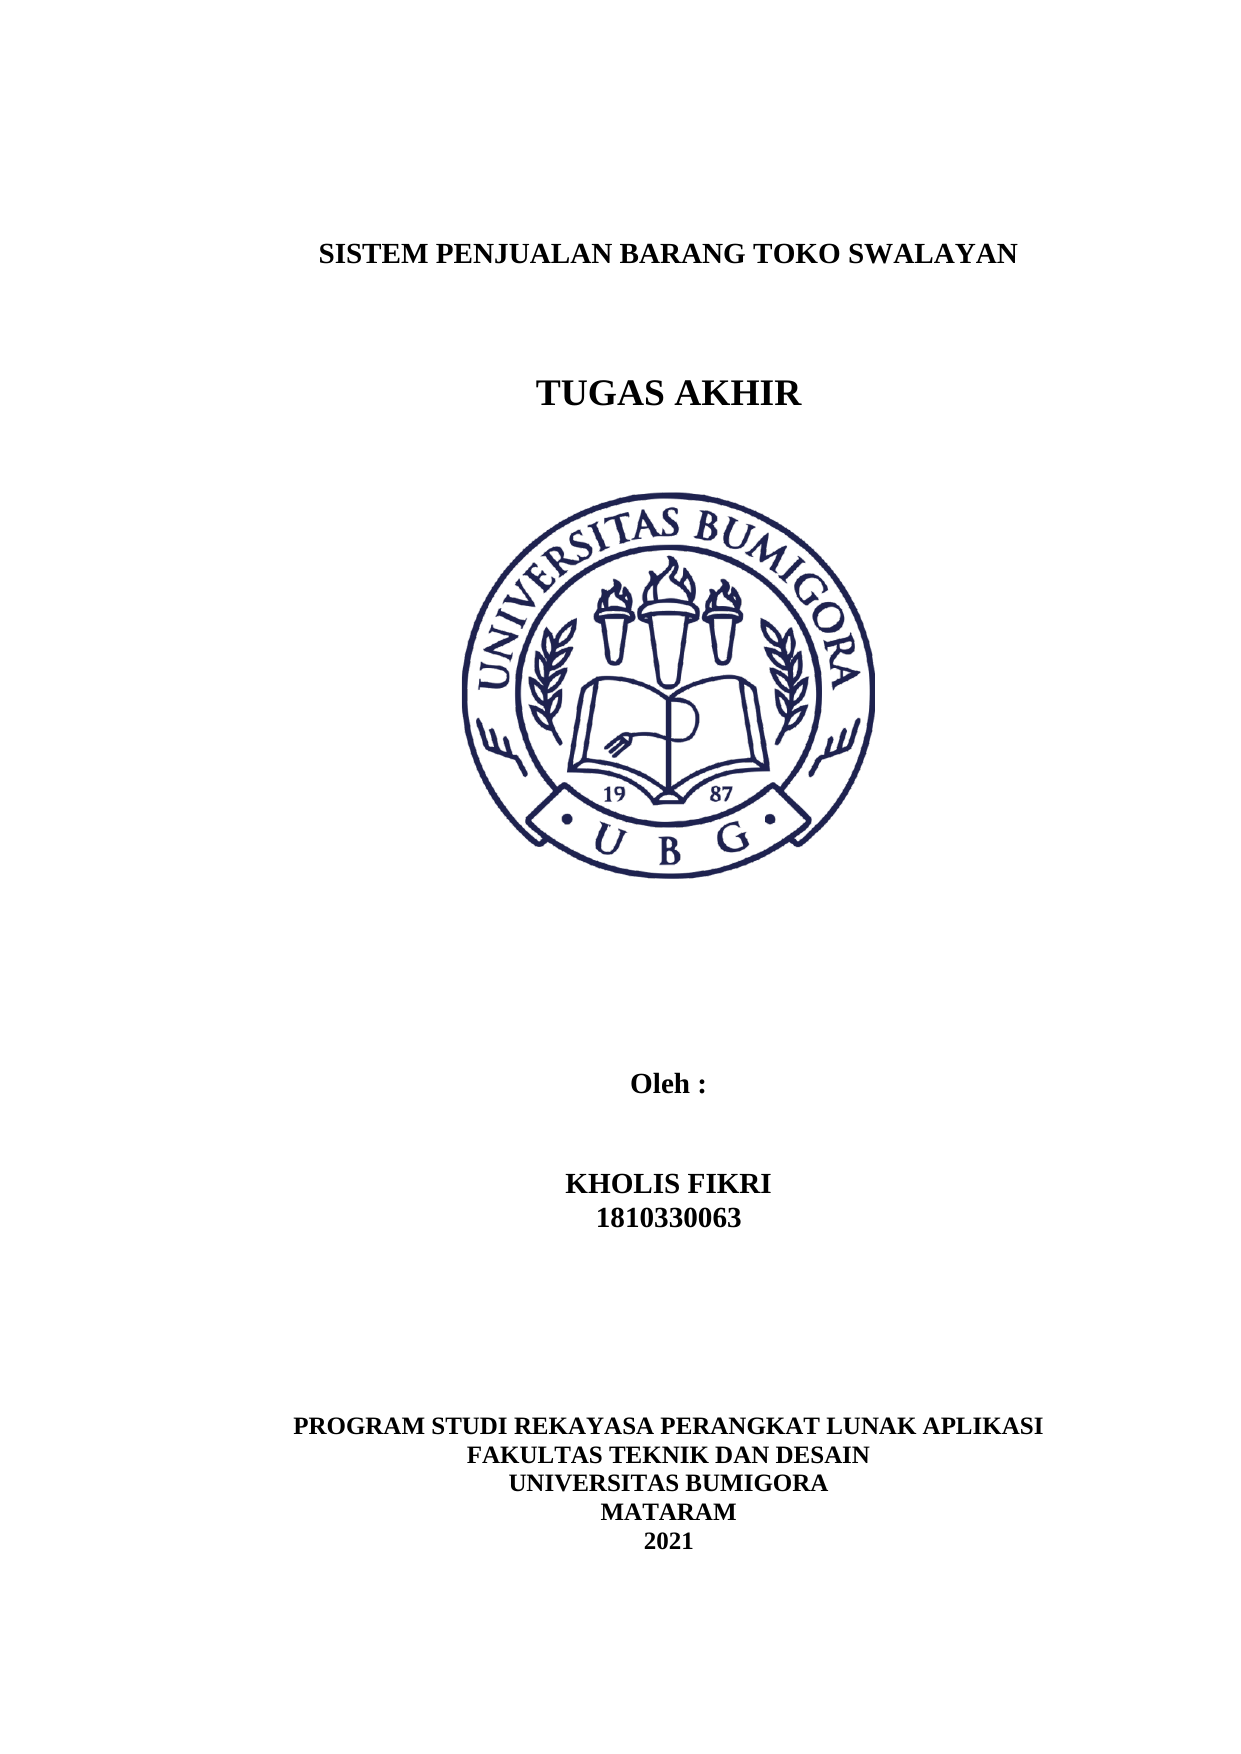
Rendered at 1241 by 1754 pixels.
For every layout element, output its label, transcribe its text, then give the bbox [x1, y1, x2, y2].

text SISTEM PENJUALAN BARANG TOKO SWALAYAN [236, 236, 1063, 270]
text 2021 [236, 1526, 1063, 1555]
text TUGAS AKHIR [236, 370, 1063, 413]
text Oleh : [236, 1066, 1063, 1099]
text UNIVERSITAS BUMIGORA [236, 1468, 1063, 1497]
text 1810330063 [236, 1200, 1063, 1234]
picture [461, 492, 875, 879]
text PROGRAM STUDI REKAYASA PERANGKAT LUNAK APLIKASI [236, 1411, 1063, 1440]
text FAKULTAS TEKNIK DAN DESAIN [236, 1440, 1063, 1468]
text MATARAM [236, 1497, 1063, 1526]
text KHOLIS FIKRI [236, 1167, 1063, 1200]
